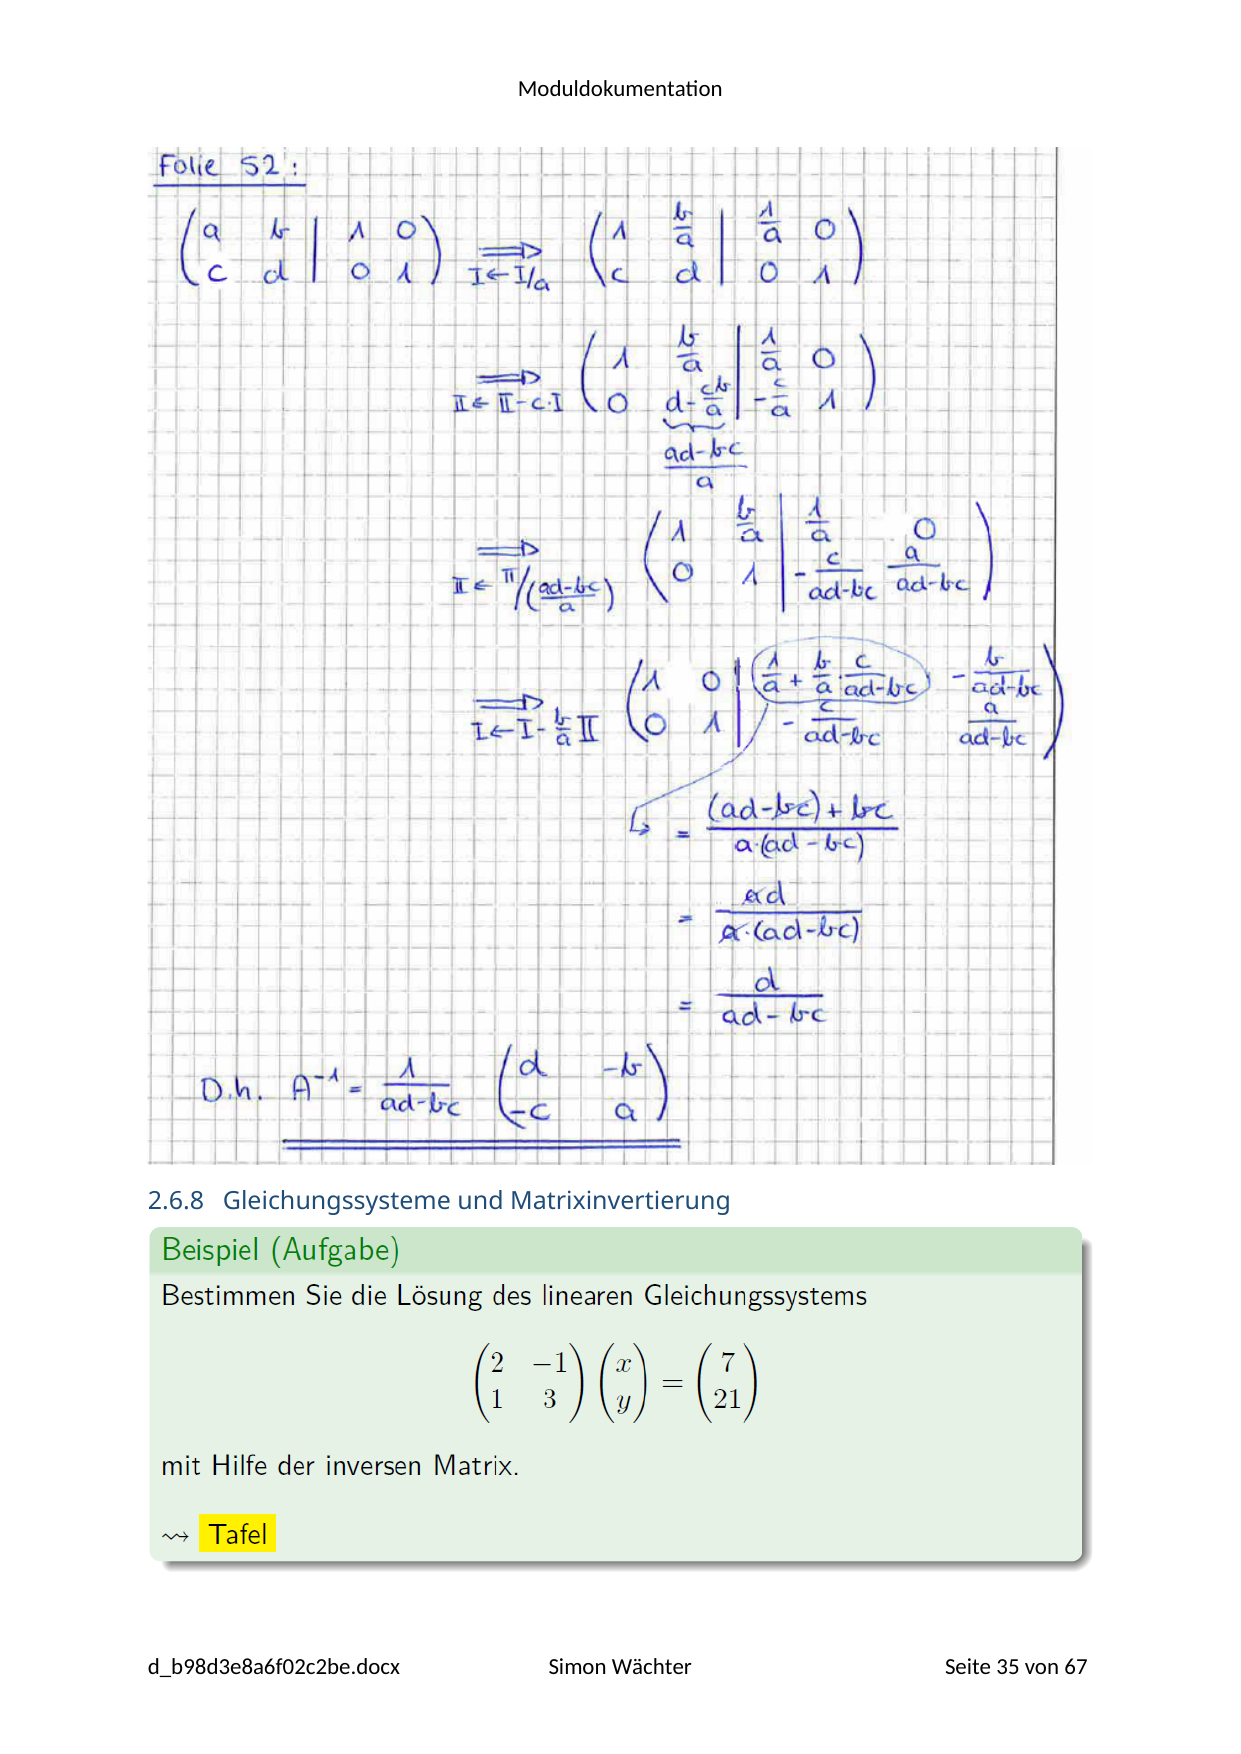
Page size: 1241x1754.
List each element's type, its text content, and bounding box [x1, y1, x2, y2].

subtitle Gleichungssysteme und Matrixinvertierung [148, 1183, 1093, 1217]
picture [147, 1219, 1093, 1573]
picture [147, 147, 1093, 1165]
